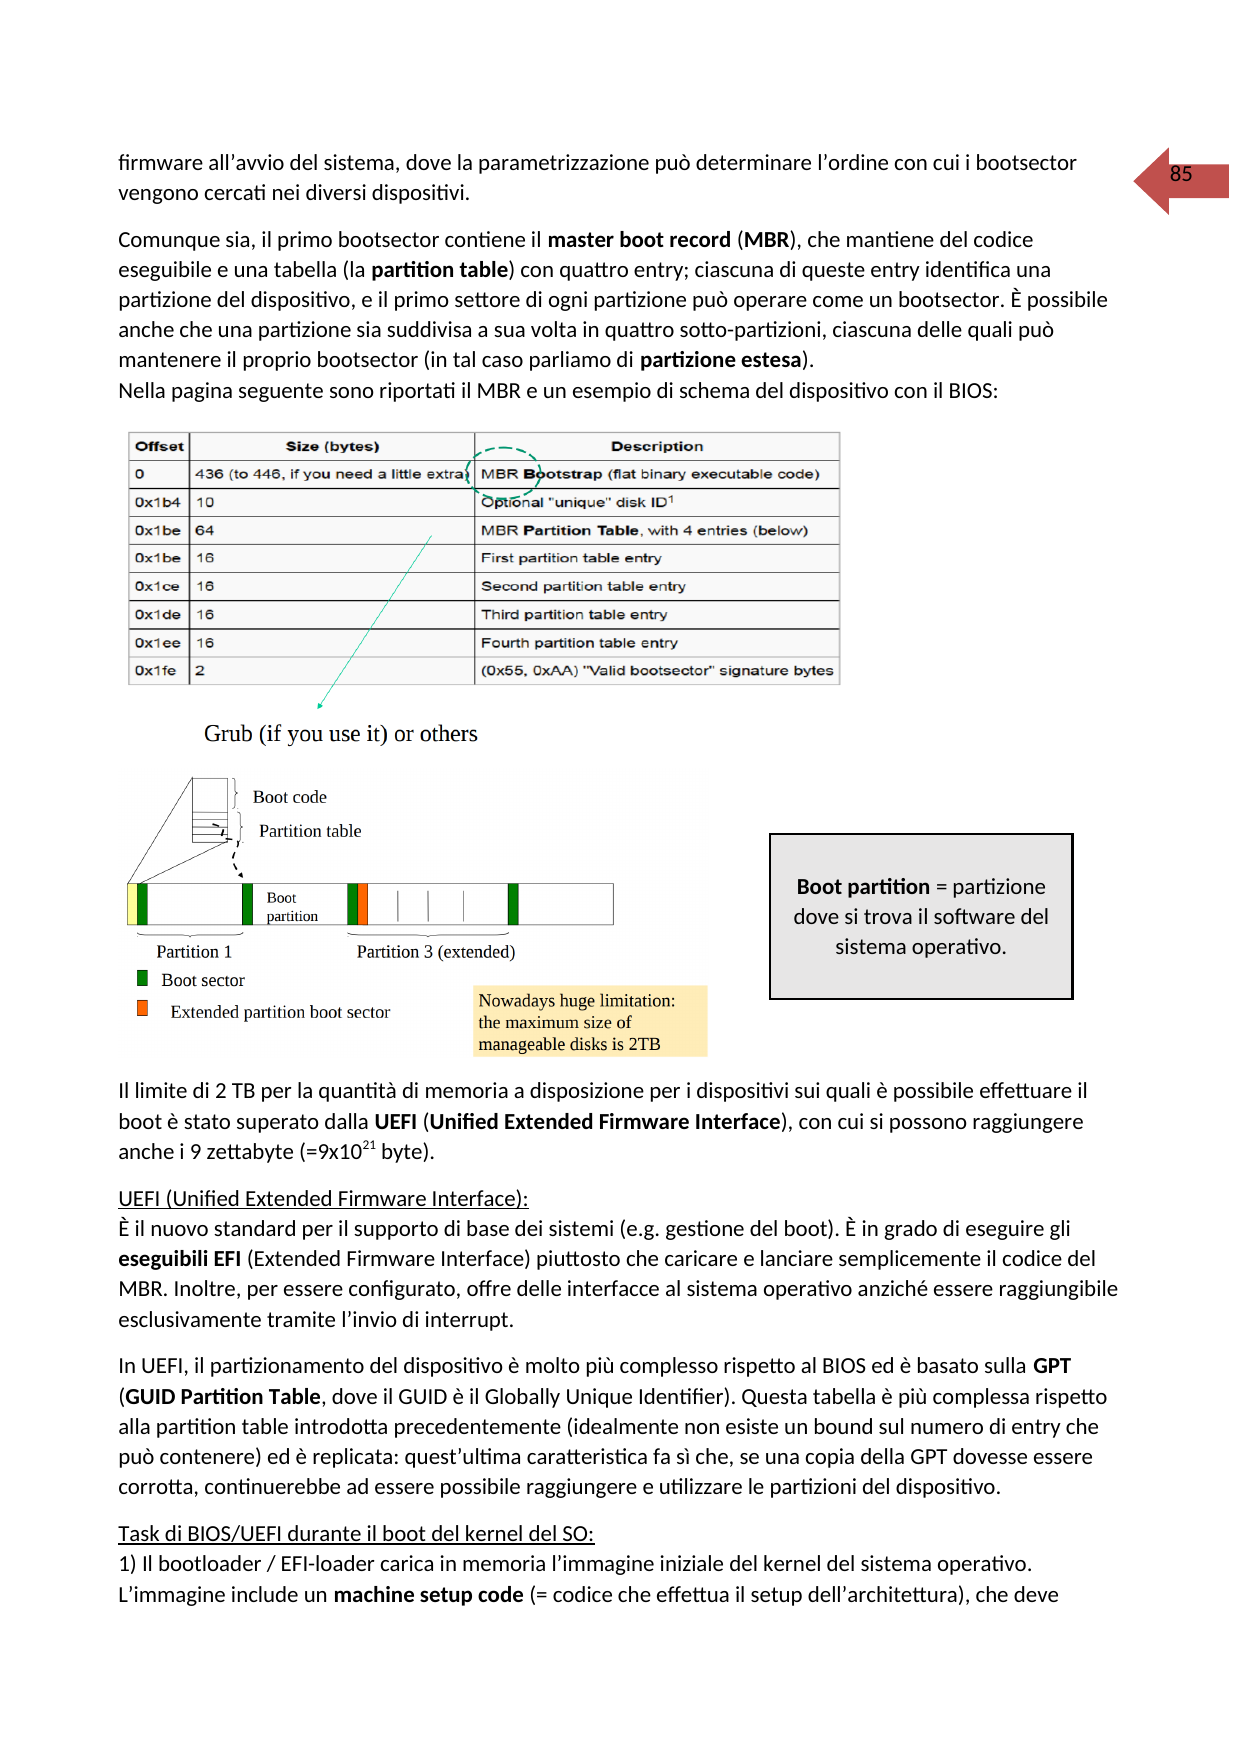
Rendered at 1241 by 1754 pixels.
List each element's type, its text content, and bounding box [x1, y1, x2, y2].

text UEFI (Unified Extended Firmware Interface): È il nuovo standard per il supporto di base dei sistemi (e.g. gestione del boot). È in grado di eseguire gli eseguibili EFI (Extended Firmware Interface) piuttosto che caricare e lanciare semplicemente il codice del MBR. Inoltre, per essere configurato, offre delle interfacce al sistema operativo anziché essere raggiungibile esclusivamente tramite l’invio di interrupt. [118, 1184, 1122, 1333]
text Il limite di 2 TB per la quantità di memoria a disposizione per i dispositivi sui quali è possibile effettuare il boot è stato superato dalla UEFI (Unified Extended Firmware Interface), con cui si possono raggiungere anche i 9 zettabyte (=9x1021 byte). [118, 1077, 1122, 1165]
picture [118, 768, 709, 1058]
picture [118, 422, 851, 751]
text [118, 1519, 1122, 1608]
text Comunque sia, il primo bootsector contiene il master boot record (MBR), che mantiene del codice eseguibile e una tabella (la partition table) con quattro entry; ciascuna di queste entry identifica una partizione del dispositivo, e il primo settore di ogni partizione può operare come un bootsector. È possibile anche che una partizione sia suddivisa a sua volta in quattro sotto-partizioni, ciascuna delle quali può mantenere il proprio bootsector (in tal caso parliamo di partizione estesa). Nella pagina seguente sono riportati il MBR e un esempio di schema del dispositivo con il BIOS: [118, 225, 1122, 404]
text In UEFI, il partizionamento del dispositivo è molto più complesso rispetto al BIOS ed è basato sulla GPT (GUID Partition Table, dove il GUID è il Globally Unique Identifier). Questa tabella è più complessa rispetto alla partition table introdotta precedentemente (idealmente non esiste un bound sul numero di entry che può contenere) ed è replicata: quest’ultima caratteristica fa sì che, se una copia della GPT dovesse essere corrotta, continuerebbe ad essere possibile raggiungere e utilizzare le partizioni del dispositivo. [118, 1352, 1122, 1500]
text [118, 148, 1122, 206]
